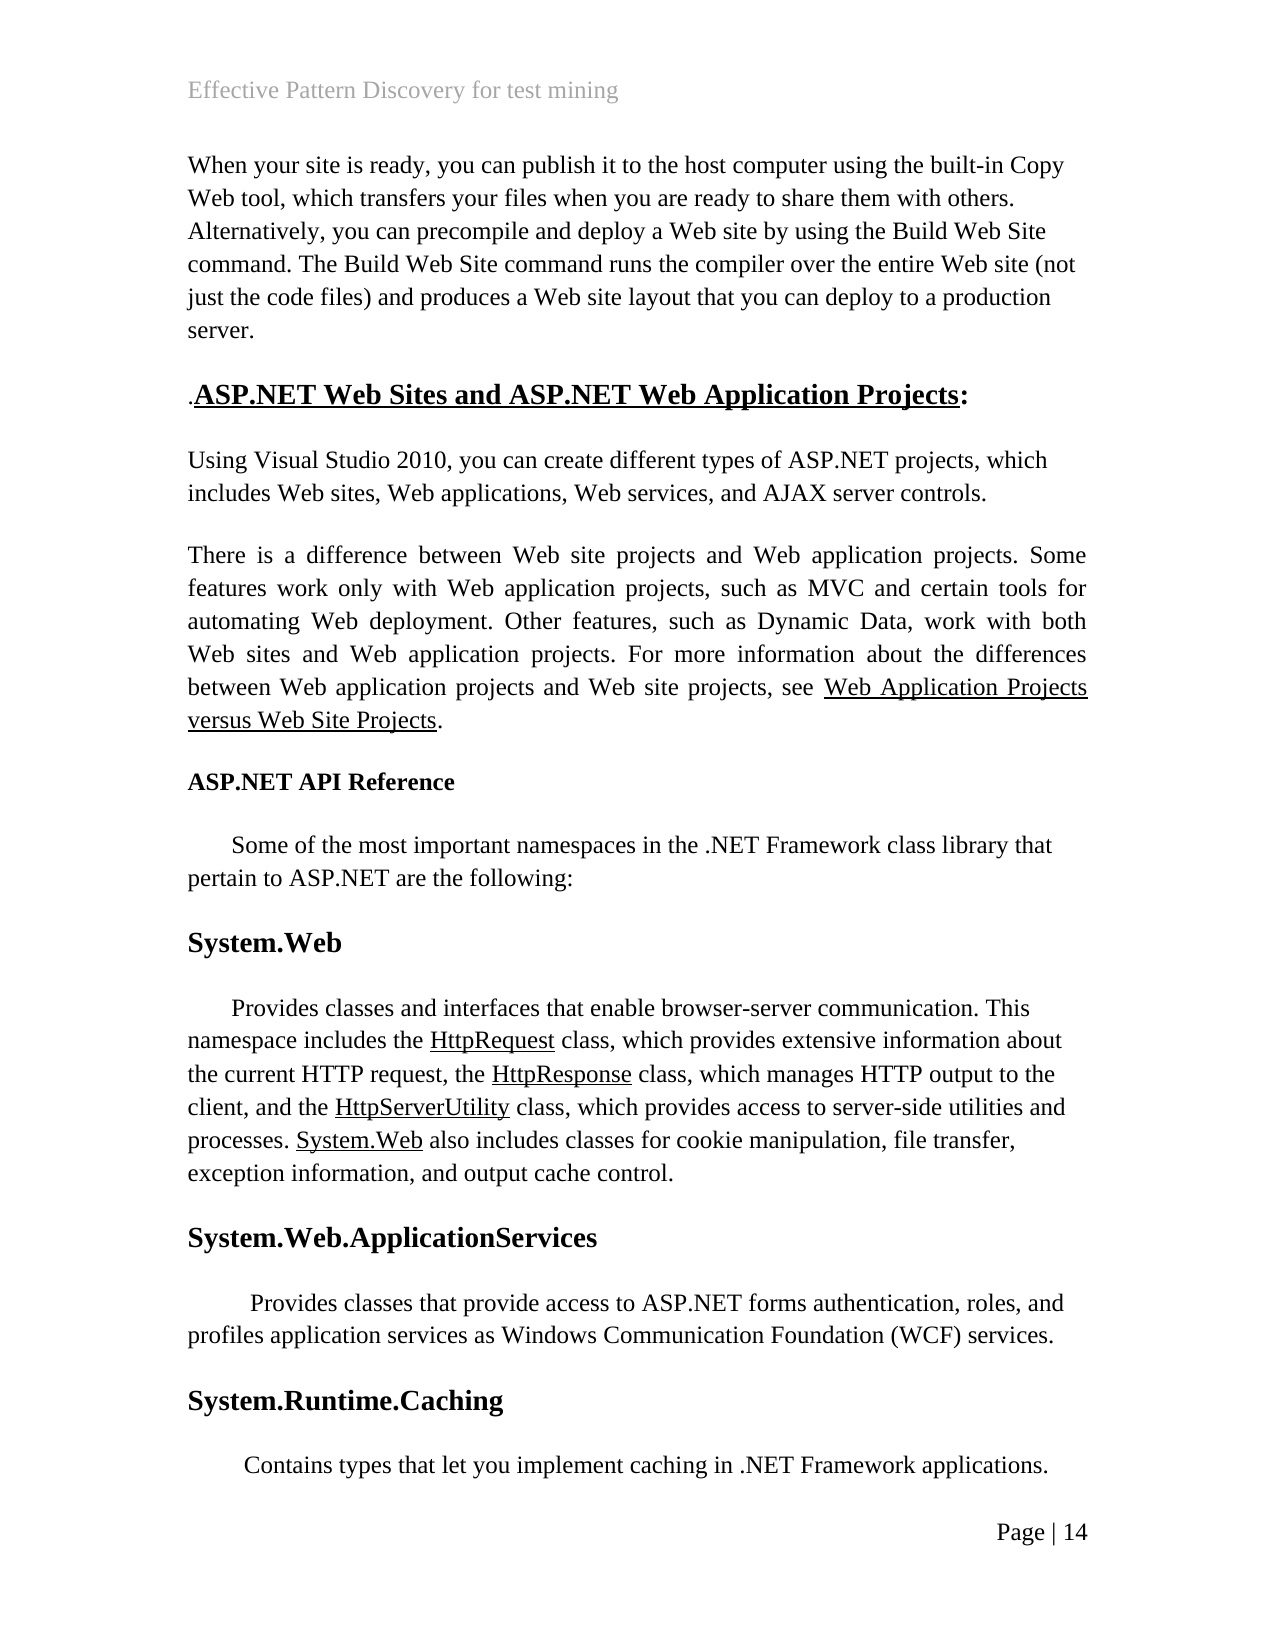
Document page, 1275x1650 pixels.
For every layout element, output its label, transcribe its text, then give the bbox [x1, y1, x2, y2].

text When your site is ready, you can publish it to the host computer using the built-in Copy Web tool, which transfers your files when you are ready to share them with others. Alternatively, you can precompile and deploy a Web site by using the Build Web Site command. The Build Web Site command runs the compiler over the entire Web site (not just the code files) and produces a Web site layout that you can deploy to a production server. [187, 762, 1087, 956]
list Code editing A code editor that enables you to write code for your dynamic Web pages in Visual Basic or C#. The code editor includes syntax coloration and IntelliSense. [225, 150, 1087, 245]
text ASP.NET API Reference [187, 1380, 1087, 1408]
subtitle Testing and Debugging [187, 469, 1087, 501]
text There is a difference between Web site projects and Web application projects. Some features work only with Web application projects, such as MVC and certain tools for automating Web deployment. Other features, such as Dynamic Data, work with both Web sites and Web application projects. For more information about the differences between Web application projects and Web site projects, see Web Application Projects versus Web Site Projects. [187, 1152, 1087, 1346]
text .ASP.NET Web Sites and ASP.NET Web Application Projects: [187, 989, 1087, 1023]
list Testing and Debugging A local Web server for testing and a debugger that helps you find errors in your programs. [225, 278, 1087, 340]
text Using Visual Studio 2010, you can create different types of ASP.NET projects, which includes Web sites, Web applications, Web services, and AJAX server controls. [187, 1057, 1087, 1119]
list Deployment Tools to automate typical tasks for deploying a Web application to a hosting server or a hosting provider. [225, 373, 1087, 435]
text Visual Web Developer provides an ideal environment in which to build Web sites and then publish them to a hosting site. Using the development tools in Visual Web Developer, you can develop ASP.NET Web pages on your own computer. Visual Web Developer includes a local Web server that provides all the features you need to test and debug ASP.NET Web pages, without requiring Internet Information Services (IIS) to be installed. [187, 535, 1087, 729]
